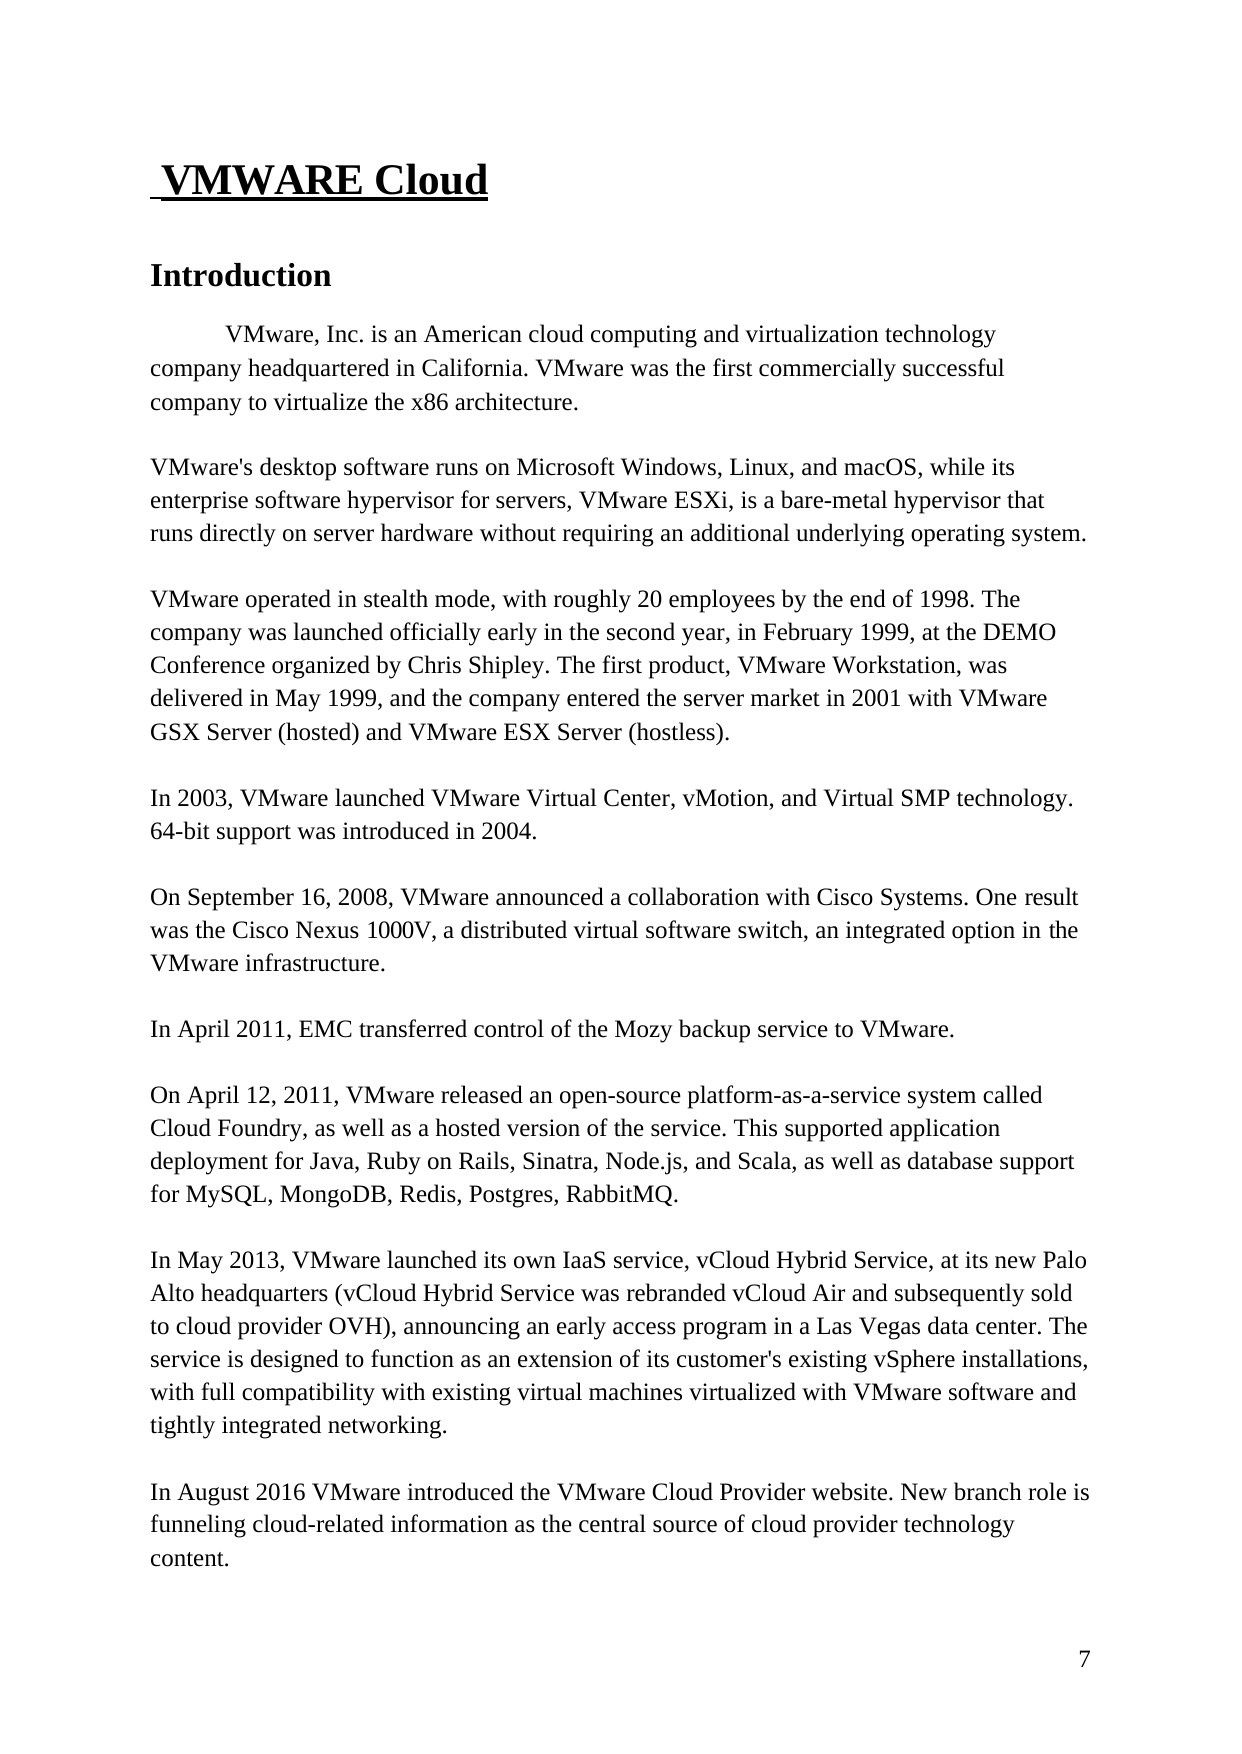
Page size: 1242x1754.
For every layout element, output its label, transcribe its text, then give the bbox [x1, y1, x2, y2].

text VMware, Inc. is an American cloud computing and virtualization technology company headquartered in California. VMware was the first commercially successful company to virtualize the x86 architecture. [150, 319, 1074, 415]
text content. [150, 1543, 1214, 1571]
text runs directly on server hardware without requiring an additional underlying operating system. [150, 518, 1214, 547]
text VMware operated in stealth mode, with roughly 20 employees by the end of 1998. The [150, 584, 1214, 613]
text On April 12, 2011, VMware released an open-source platform-as-a-service system called Cloud Foundry, as well as a hosted version of the service. This supported application deployment for Java, Ruby on Rails, Sinatra, Node.js, and Scala, as well as database support for MySQL, MongoDB, Redis, Postgres, RabbitMQ. [150, 1080, 1077, 1208]
text In August 2016 VMware introduced the VMware Cloud Provider website. New branch role is funneling cloud-related information as the central source of cloud provider technology [150, 1477, 1184, 1538]
subtitle Introduction [150, 256, 1214, 294]
subtitle VMWARE Cloud [150, 153, 1214, 203]
text In May 2013, VMware launched its own IaaS service, vCloud Hybrid Service, at its new Palo Alto headquarters (vCloud Hybrid Service was rebranded vCloud Air and subsequently sold to cloud provider OVH), announcing an early access program in a Las Vegas data center. The service is designed to function as an extension of its customer's existing vSphere installations, with full compatibility with existing virtual machines virtualized with VMware software and tightly integrated networking. [150, 1245, 1091, 1439]
text company was launched officially early in the second year, in February 1999, at the DEMO Conference organized by Chris Shipley. The first product, VMware Workstation, was delivered in May 1999, and the company entered the server market in 2001 with VMware GSX Server (hosted) and VMware ESX Server (hostless). [150, 617, 1090, 745]
text In April 2011, EMC transferred control of the Mozy backup service to VMware. [150, 1014, 1214, 1043]
text On September 16, 2008, VMware announced a collaboration with Cisco Systems. One result was the Cisco Nexus 1000V, a distributed virtual software switch, an integrated option in the VMware infrastructure. [150, 882, 1078, 977]
text In 2003, VMware launched VMware Virtual Center, vMotion, and Virtual SMP technology. 64-bit support was introduced in 2004. [150, 783, 1074, 844]
text VMware's desktop software runs on Microsoft Windows, Linux, and macOS, while its [150, 452, 1214, 481]
text enterprise software hypervisor for servers, VMware ESXi, is a bare-metal hypervisor that [150, 485, 1214, 514]
